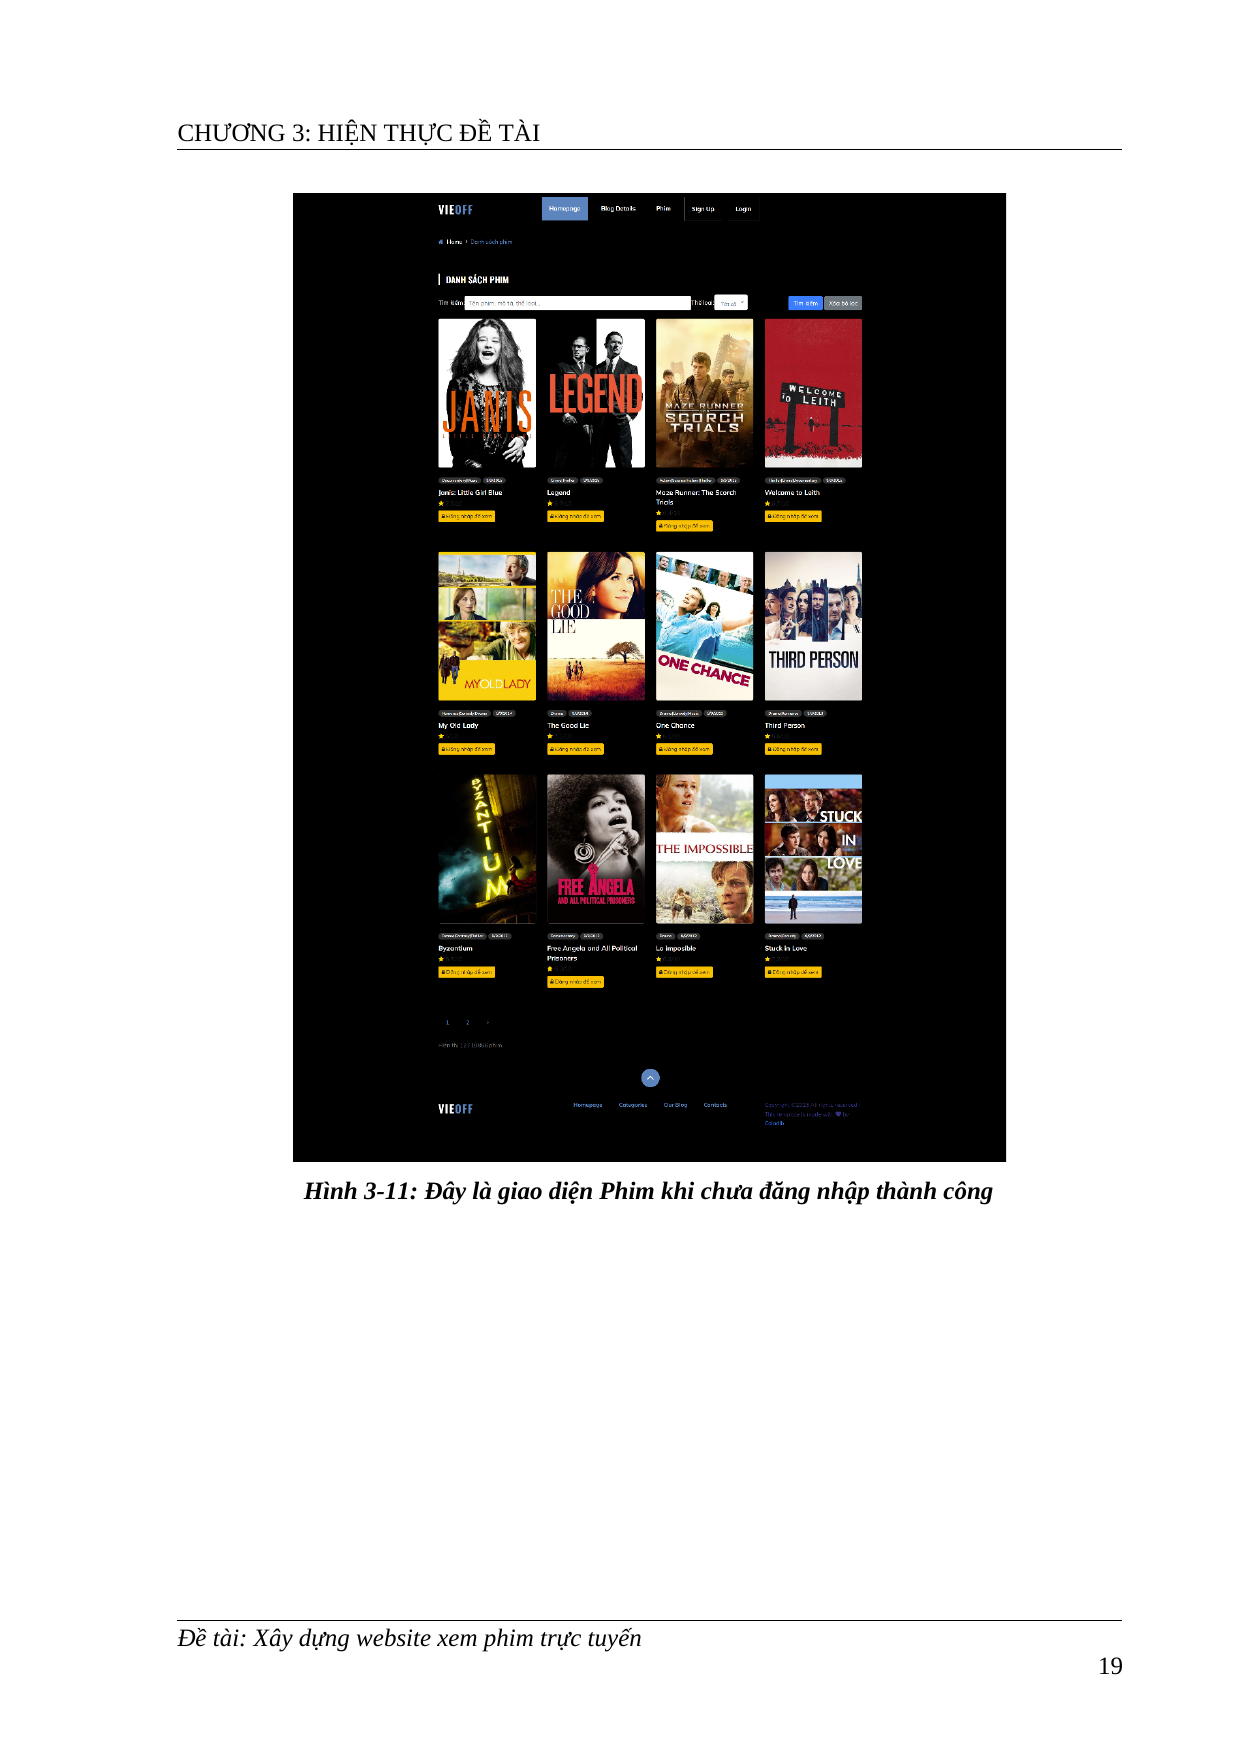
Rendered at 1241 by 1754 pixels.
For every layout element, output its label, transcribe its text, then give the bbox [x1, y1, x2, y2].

picture [293, 193, 1007, 1162]
text Hình 3-11: Đây là giao diện Phim khi chưa đăng nhập thành công [177, 1176, 1122, 1205]
